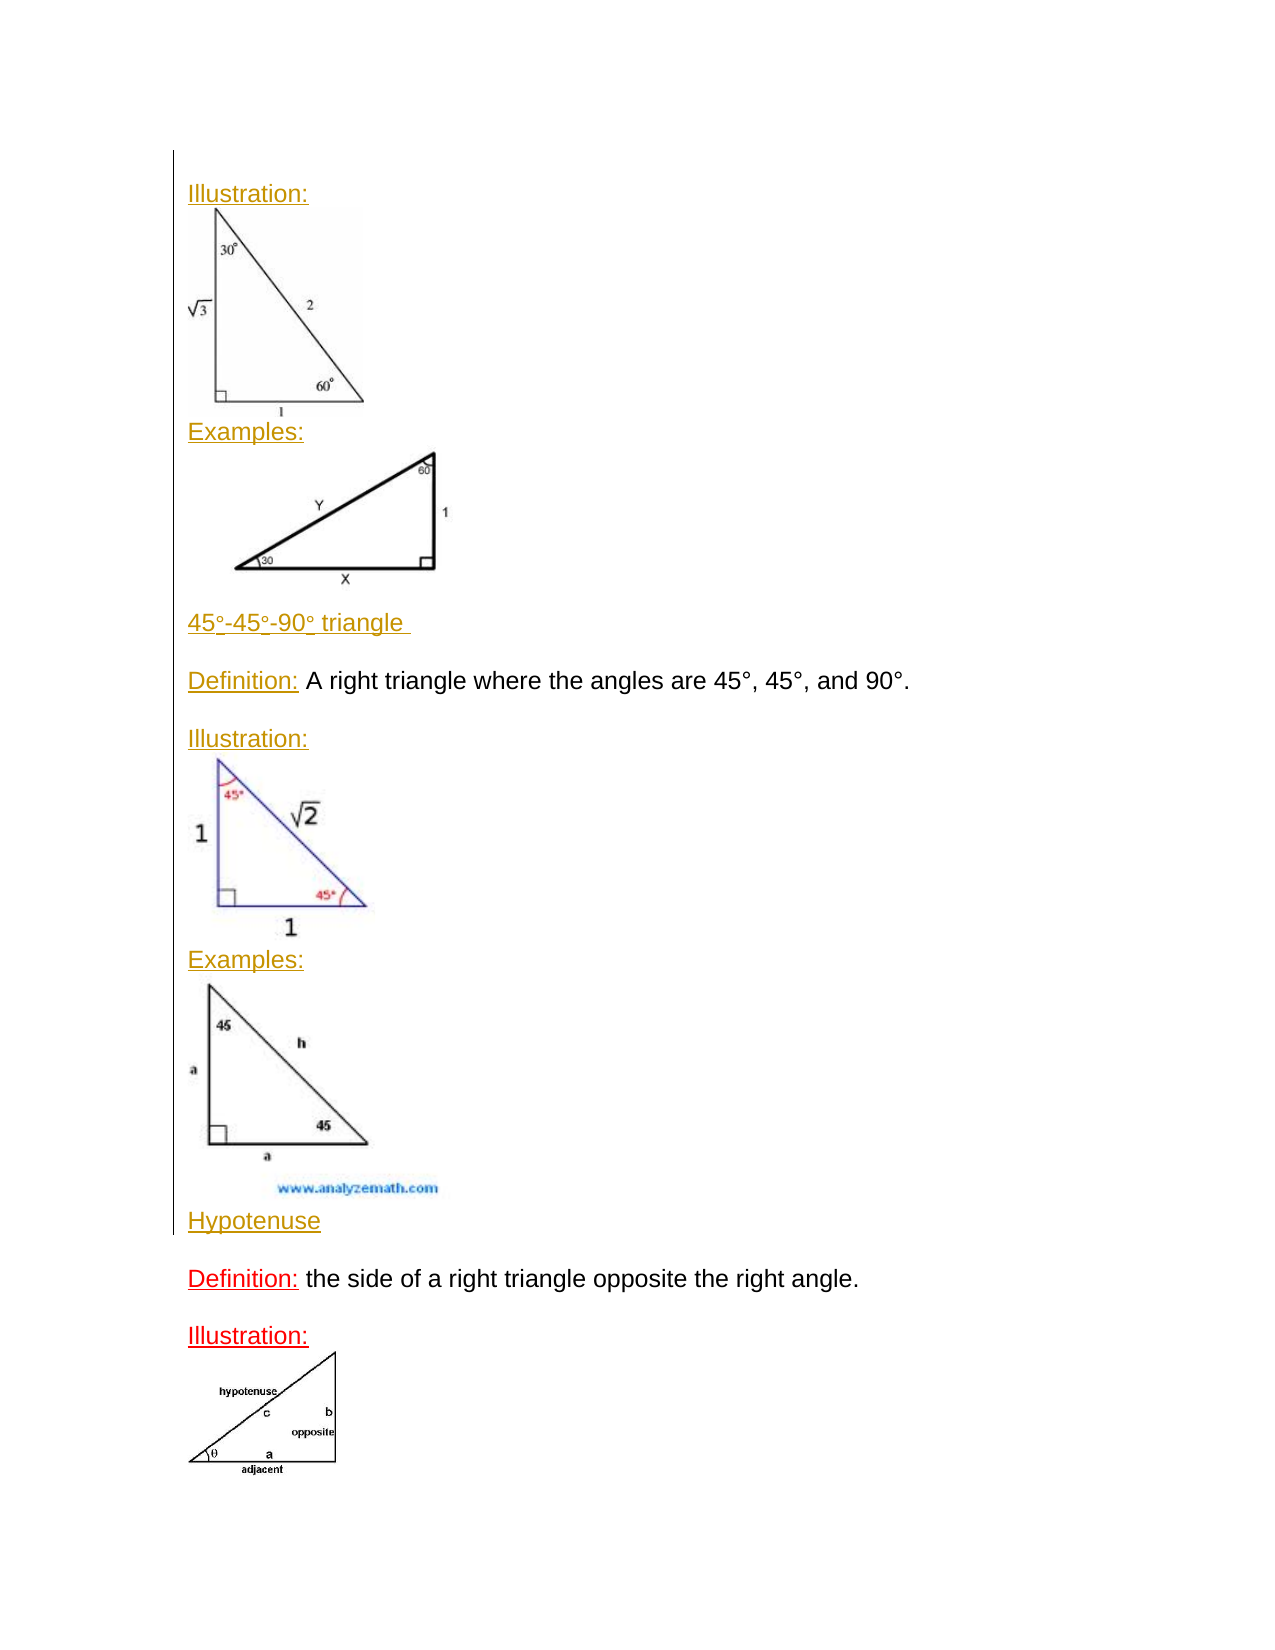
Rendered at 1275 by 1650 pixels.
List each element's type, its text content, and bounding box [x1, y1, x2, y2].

text A right triangle where the angles are 45°, 45°, and 90°. [187, 666, 1087, 695]
picture [187, 207, 364, 417]
picture [187, 752, 375, 945]
picture [187, 973, 458, 1207]
picture [187, 1350, 341, 1478]
text Definition: the side of a right triangle opposite the right angle. [187, 1264, 1087, 1293]
picture [187, 445, 530, 608]
text Illustration: [187, 1321, 1087, 1350]
